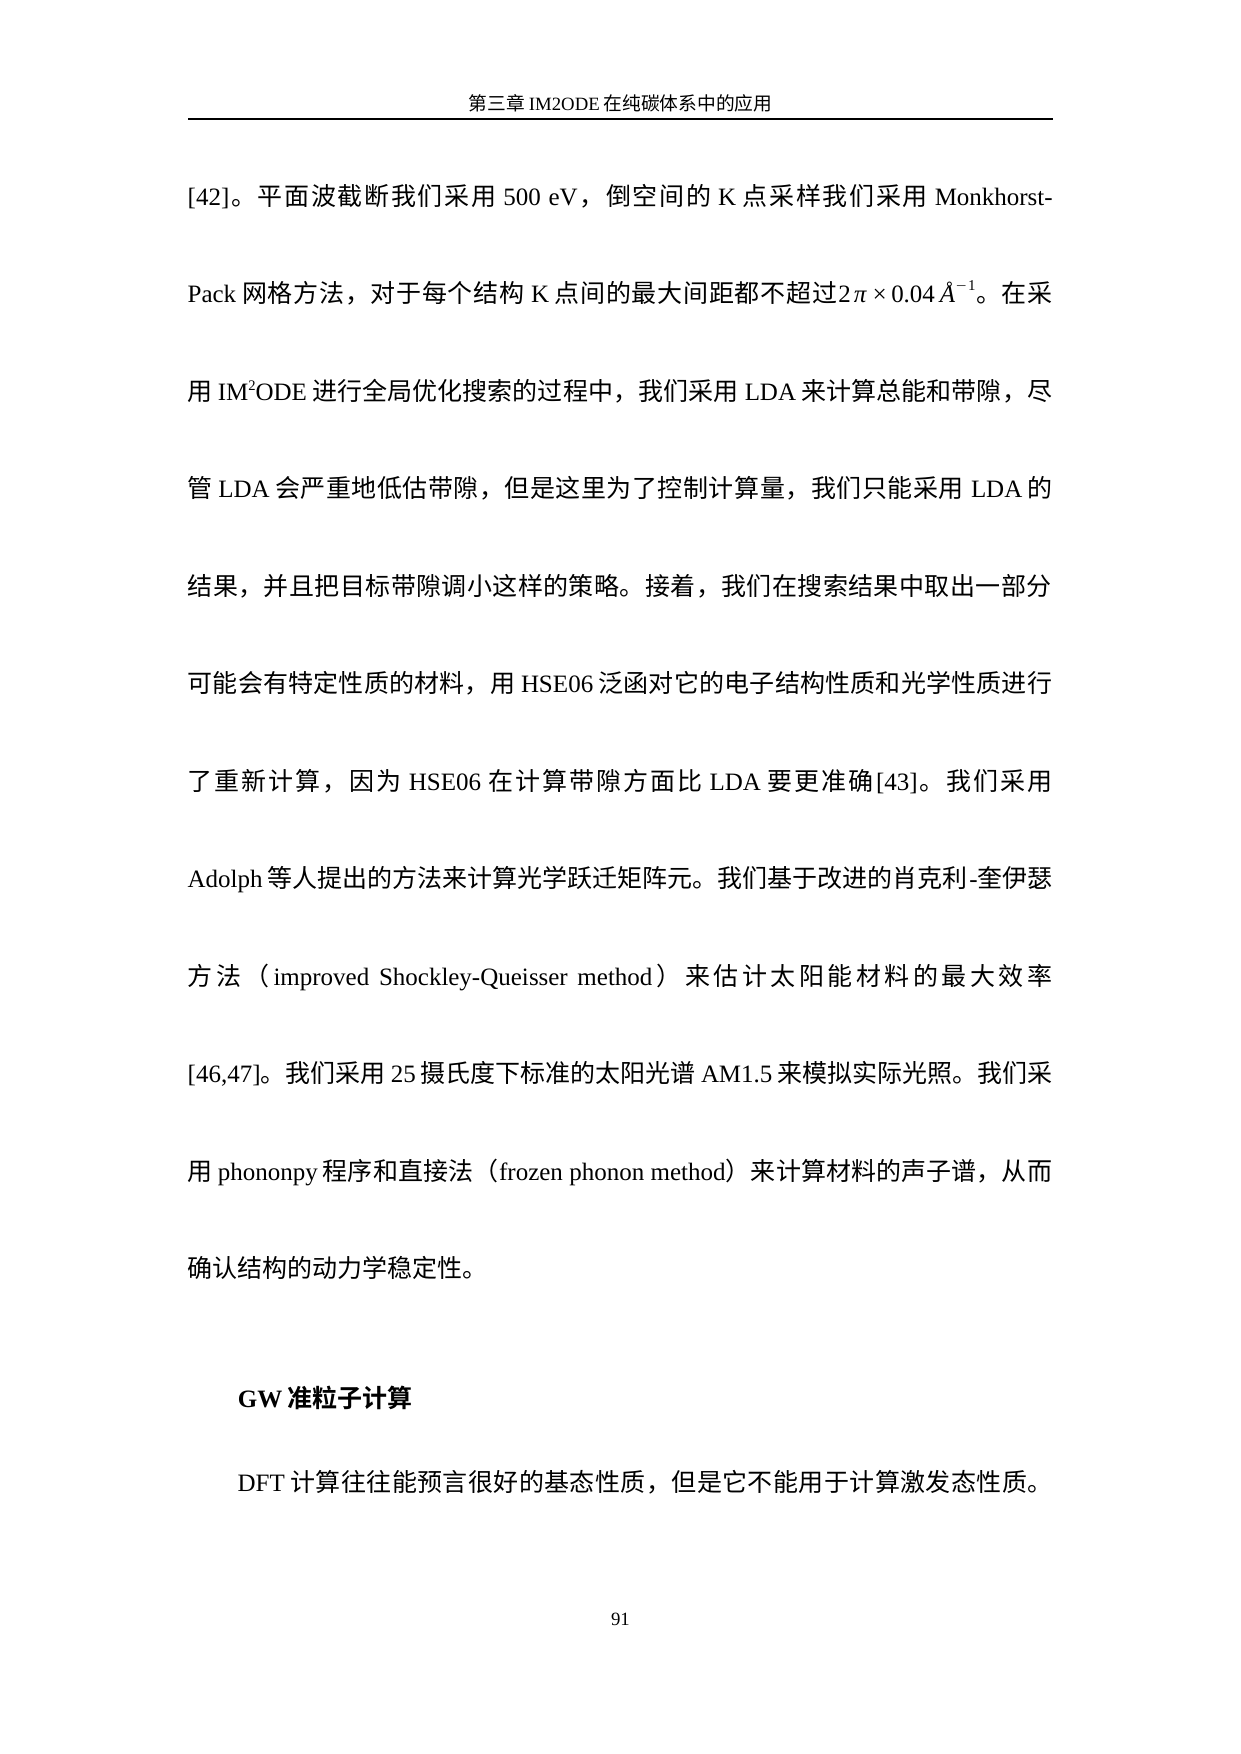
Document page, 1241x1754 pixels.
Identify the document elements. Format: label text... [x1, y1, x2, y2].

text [187, 1448, 1053, 1513]
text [187, 162, 1053, 1299]
text GW准粒子计算 [187, 1364, 1053, 1429]
